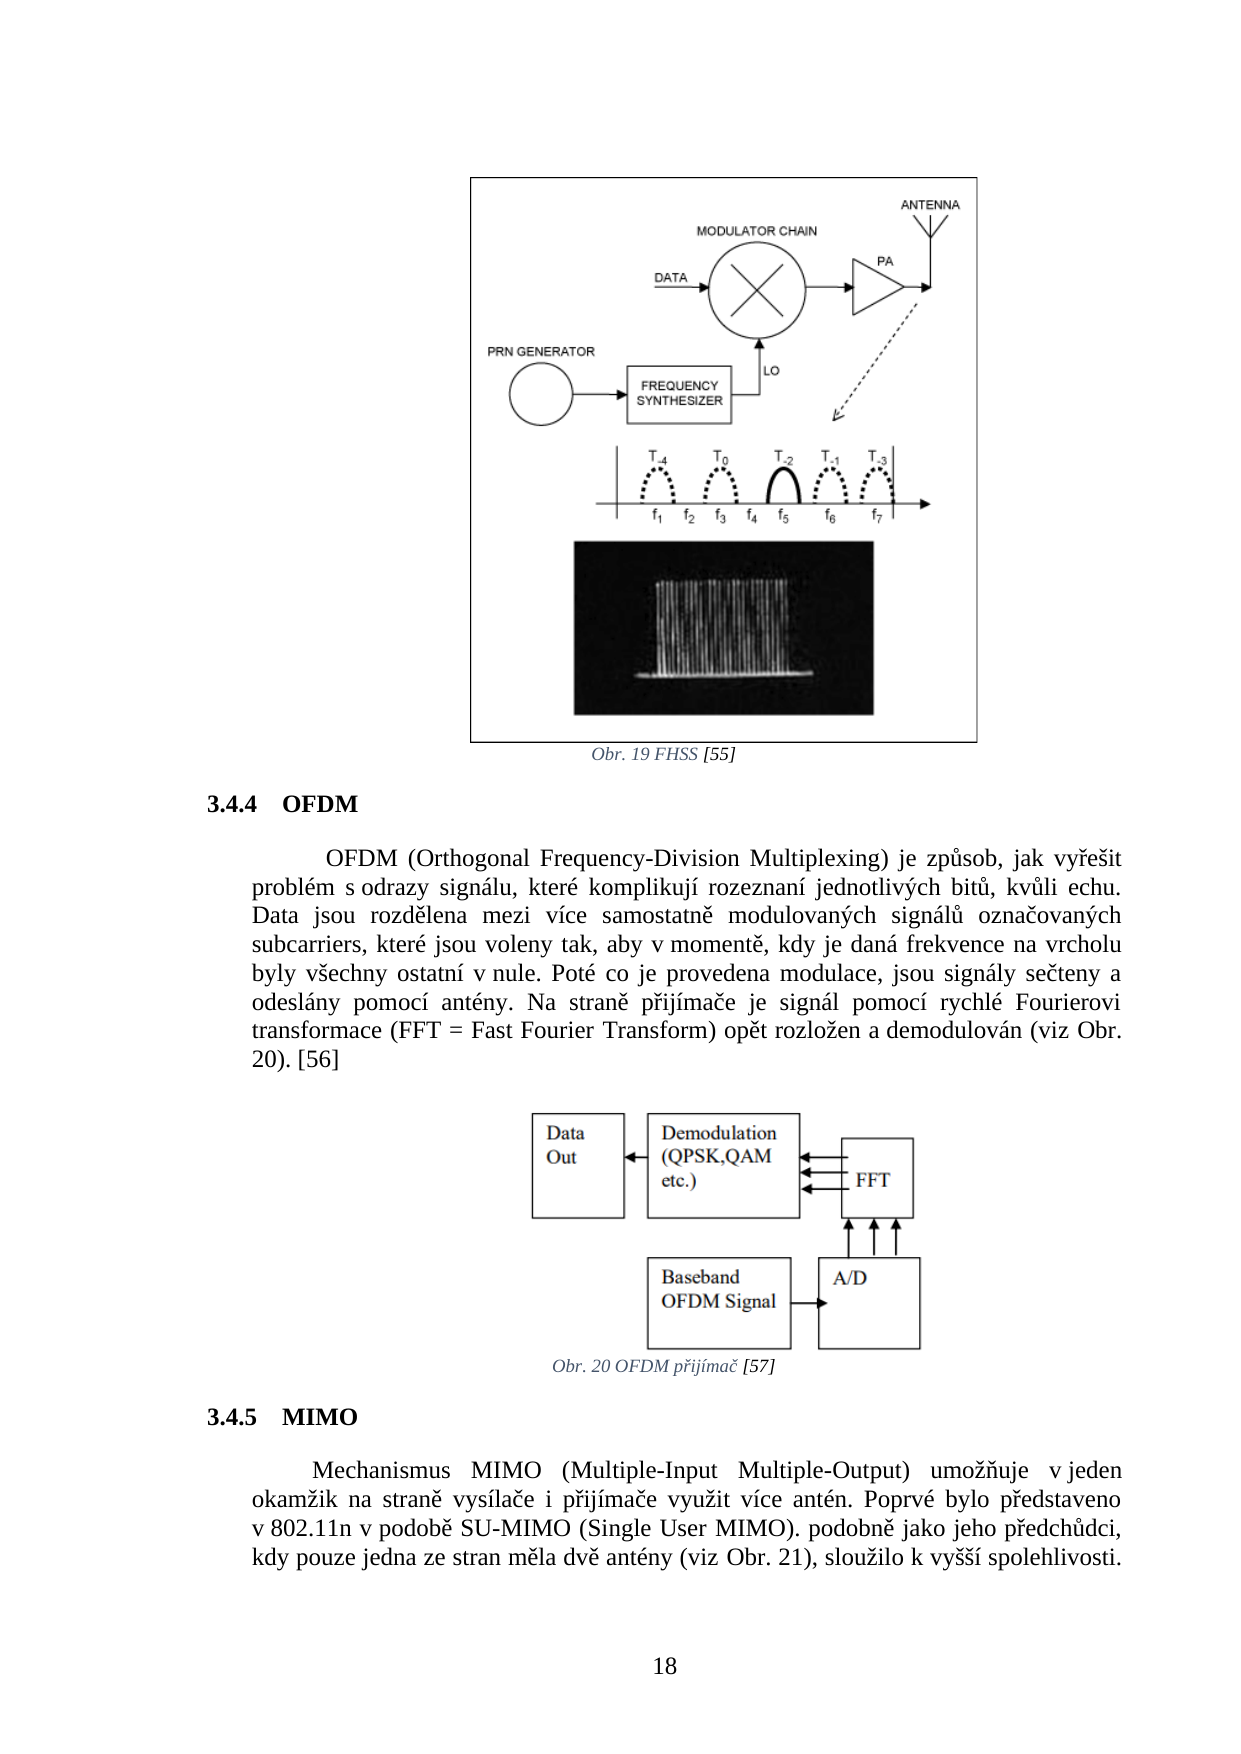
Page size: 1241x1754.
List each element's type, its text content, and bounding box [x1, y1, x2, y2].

text OFDM (Orthogonal Frequency-Division Multiplexing) je způsob, jak vyřešit problém s odrazy signálu, které komplikují rozeznaní jednotlivých bitů, kvůli echu. Data jsou rozdělena mezi více samostatně modulovaných signálů označovaných subcarriers, které jsou voleny tak, aby v momentě, kdy je daná frekvence na vrcholu byly všechny ostatní v nule. Poté co je provedena modulace, jsou signály sečteny a odeslány pomocí antény. Na straně přijímače je signál pomocí rychlé Fourierovi transformace (FFT = Fast Fourier Transform) opět rozložen a demodulován (viz Obr. 20). [252, 843, 1122, 1073]
text Obr. 20 OFDM přijímač [207, 1355, 1122, 1377]
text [252, 1455, 1122, 1570]
picture [509, 1101, 938, 1355]
subtitle OFDM [207, 789, 1122, 818]
subtitle MIMO [207, 1402, 1122, 1430]
text Obr. 19 FHSS [207, 743, 1122, 764]
picture [470, 177, 978, 743]
